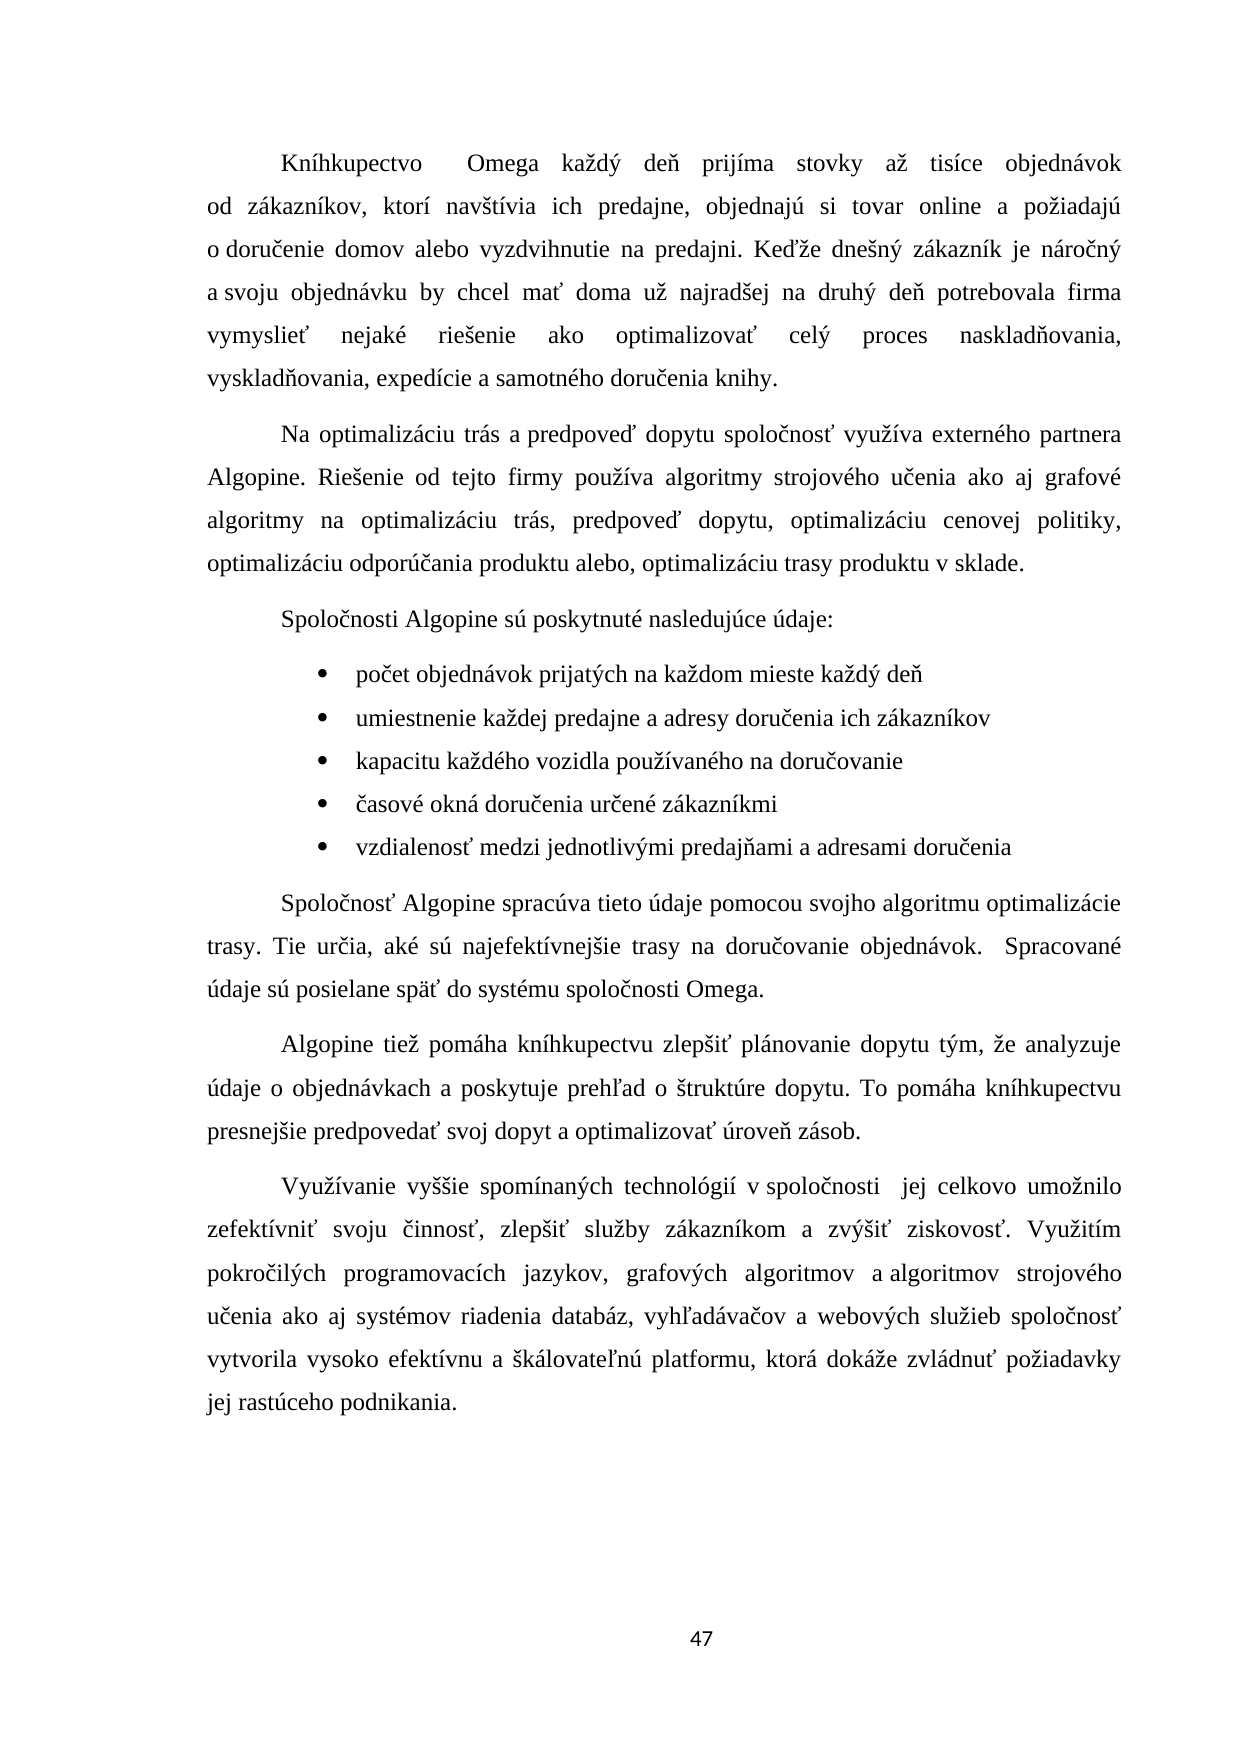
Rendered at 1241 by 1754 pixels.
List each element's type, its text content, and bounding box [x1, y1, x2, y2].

text Algopine tiež pomáha kníhkupectvu zlepšiť plánovanie dopytu tým, že analyzuje údaje o objednávkach a poskytuje prehľad o štruktúre dopytu. To pomáha kníhkupectvu presnejšie predpovedať svoj dopyt a optimalizovať úroveň zásob. [207, 1029, 1122, 1144]
list vzdialenosť medzi jednotlivými predajňami a adresami doručenia [318, 832, 1122, 861]
text Spoločnosť Algopine spracúva tieto údaje pomocou svojho algoritmu optimalizácie trasy. Tie určia, aké sú najefektívnejšie trasy na doručovanie objednávok. Spracované údaje sú posielane späť do systému spoločnosti Omega. [207, 888, 1122, 1003]
text Spoločnosti Algopine sú poskytnuté nasledujúce údaje: [207, 604, 1122, 633]
text Na optimalizáciu trás a predpoveď dopytu spoločnosť využíva externého partnera Algopine. Riešenie od tejto firmy používa algoritmy strojového učenia ako aj grafové algoritmy na optimalizáciu trás, predpoveď dopytu, optimalizáciu cenovej politiky, optimalizáciu odporúčania produktu alebo, optimalizáciu trasy produktu v sklade. [207, 419, 1122, 577]
text Kníhkupectvo Omega každý deň prijíma stovky až tisíce objednávok od zákazníkov, ktorí navštívia ich predajne, objednajú si tovar online a požiadajú o doručenie domov alebo vyzdvihnutie na predajni. Keďže dnešný zákazník je náročný a svoju objednávku by chcel mať doma už najradšej na druhý deň potrebovala firma vymyslieť nejaké riešenie ako optimalizovať celý proces naskladňovania, vyskladňovania, expedície a samotného doručenia knihy. [207, 148, 1122, 392]
list časové okná doručenia určené zákazníkmi [318, 789, 1122, 818]
list umiestnenie každej predajne a adresy doručenia ich zákazníkov [318, 703, 1122, 731]
list kapacitu každého vozidla používaného na doručovanie [318, 746, 1122, 774]
text Využívanie vyššie spomínaných technológií v spoločnosti jej celkovo umožnilo zefektívniť svoju činnosť, zlepšiť služby zákazníkom a zvýšiť ziskovosť. Využitím pokročilých programovacích jazykov, grafových algoritmov a algoritmov strojového učenia ako aj systémov riadenia databáz, vyhľadávačov a webových služieb spoločnosť vytvorila vysoko efektívnu a škálovateľnú platformu, ktorá dokáže zvládnuť požiadavky jej rastúceho podnikania. [207, 1171, 1122, 1416]
list počet objednávok prijatých na každom mieste každý deň [318, 659, 1122, 688]
